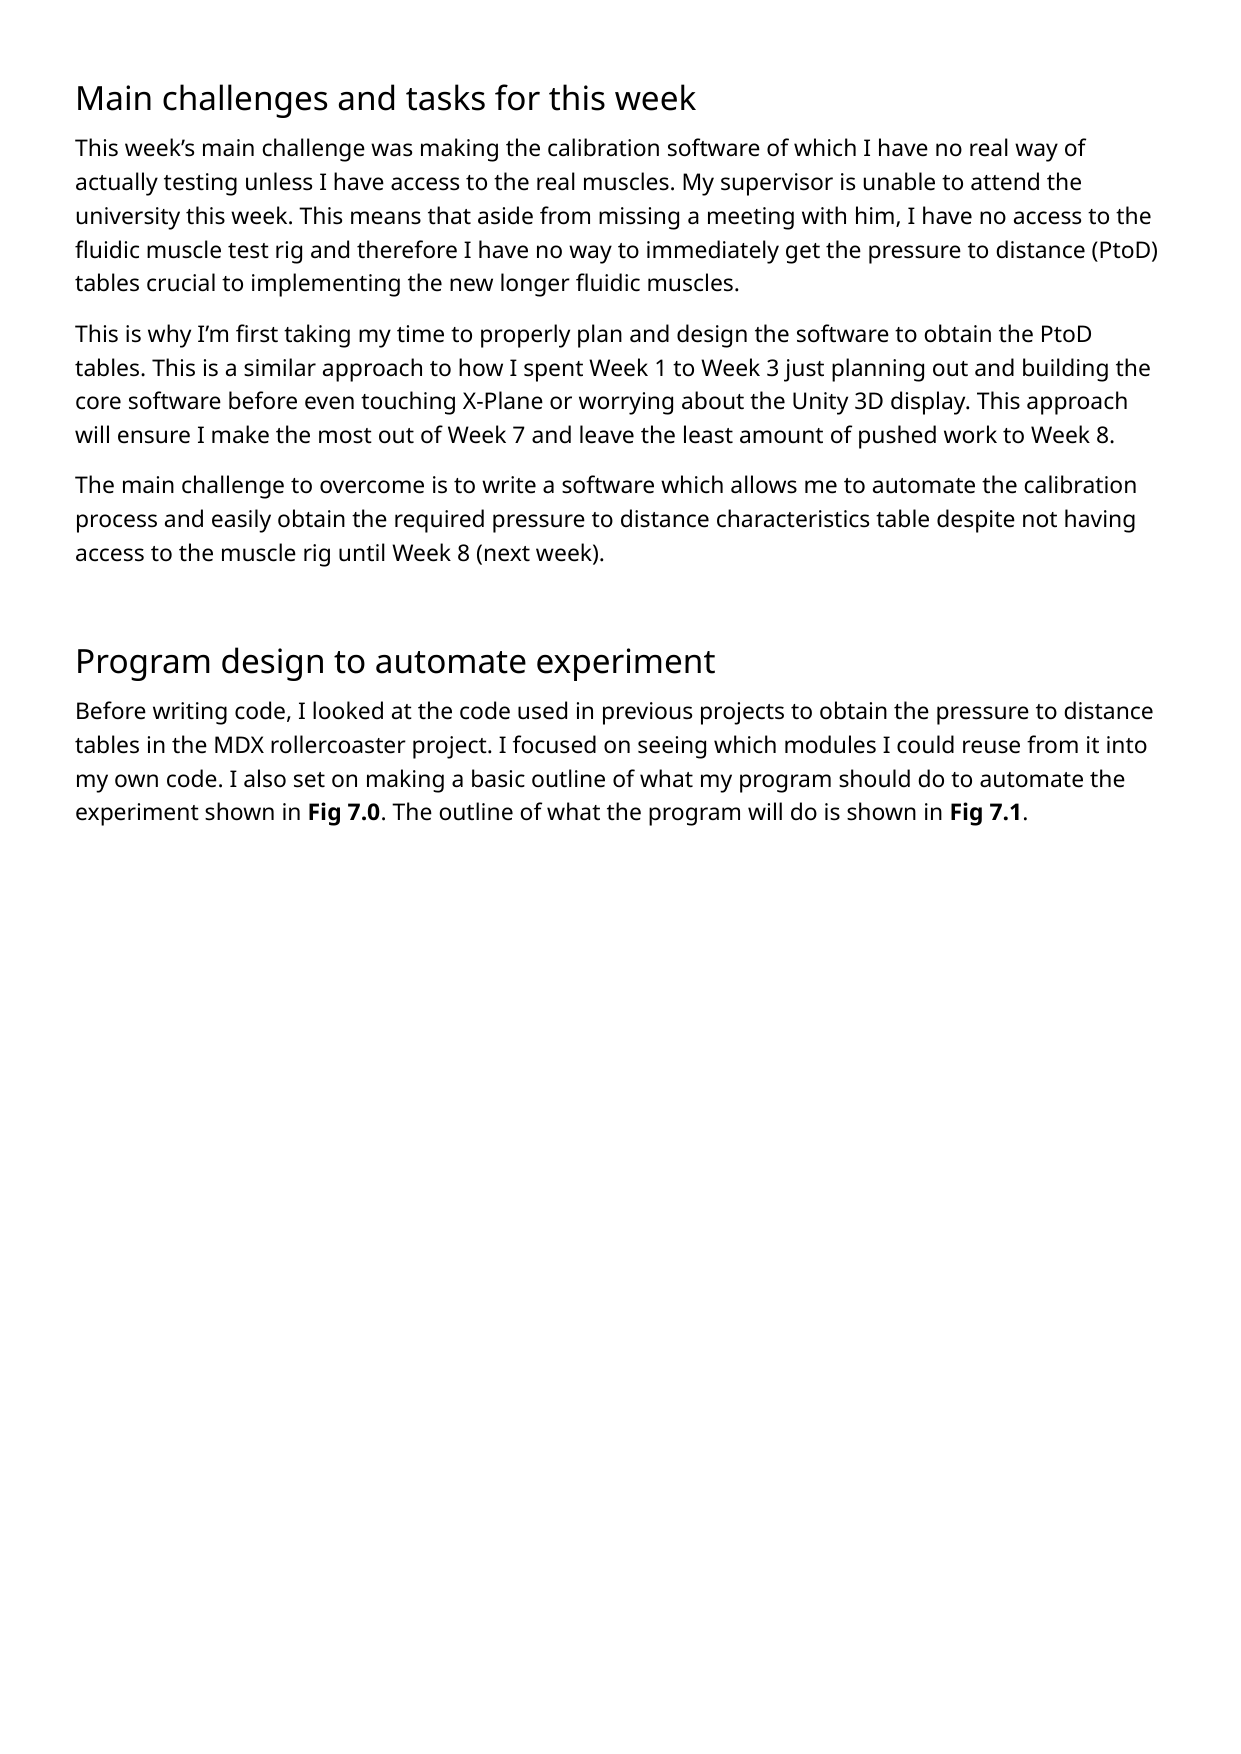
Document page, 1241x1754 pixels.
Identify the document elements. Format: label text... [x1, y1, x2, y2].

text This is why I’m first taking my time to properly plan and design the software to obtain the PtoD tables. This is a similar approach to how I spent Week 1 to Week 3 just planning out and building the core software before even touching X-Plane or worrying about the Unity 3D display. This approach will ensure I make the most out of Week 7 and leave the least amount of pushed work to Week 8. [75, 318, 1165, 450]
text Before writing code, I looked at the code used in previous projects to obtain the pressure to distance tables in the MDX rollercoaster project. I focused on seeing which modules I could reuse from it into my own code. I also set on making a basic outline of what my program should do to automate the experiment shown in Fig 7.0. The outline of what the program will do is shown in Fig 7.1. [75, 695, 1165, 827]
subtitle Main challenges and tasks for this week [75, 75, 1165, 120]
text This week’s main challenge was making the calibration software of which I have no real way of actually testing unless I have access to the real muscles. My supervisor is unable to attend the university this week. This means that aside from missing a meeting with him, I have no access to the fluidic muscle test rig and therefore I have no way to immediately get the pressure to distance (PtoD) tables crucial to implementing the new longer fluidic muscles. [75, 132, 1165, 298]
text The main challenge to overcome is to write a software which allows me to automate the calibration process and easily obtain the required pressure to distance characteristics table despite not having access to the muscle rig until Week 8 (next week). [75, 469, 1165, 568]
subtitle Program design to automate experiment [75, 638, 1165, 683]
